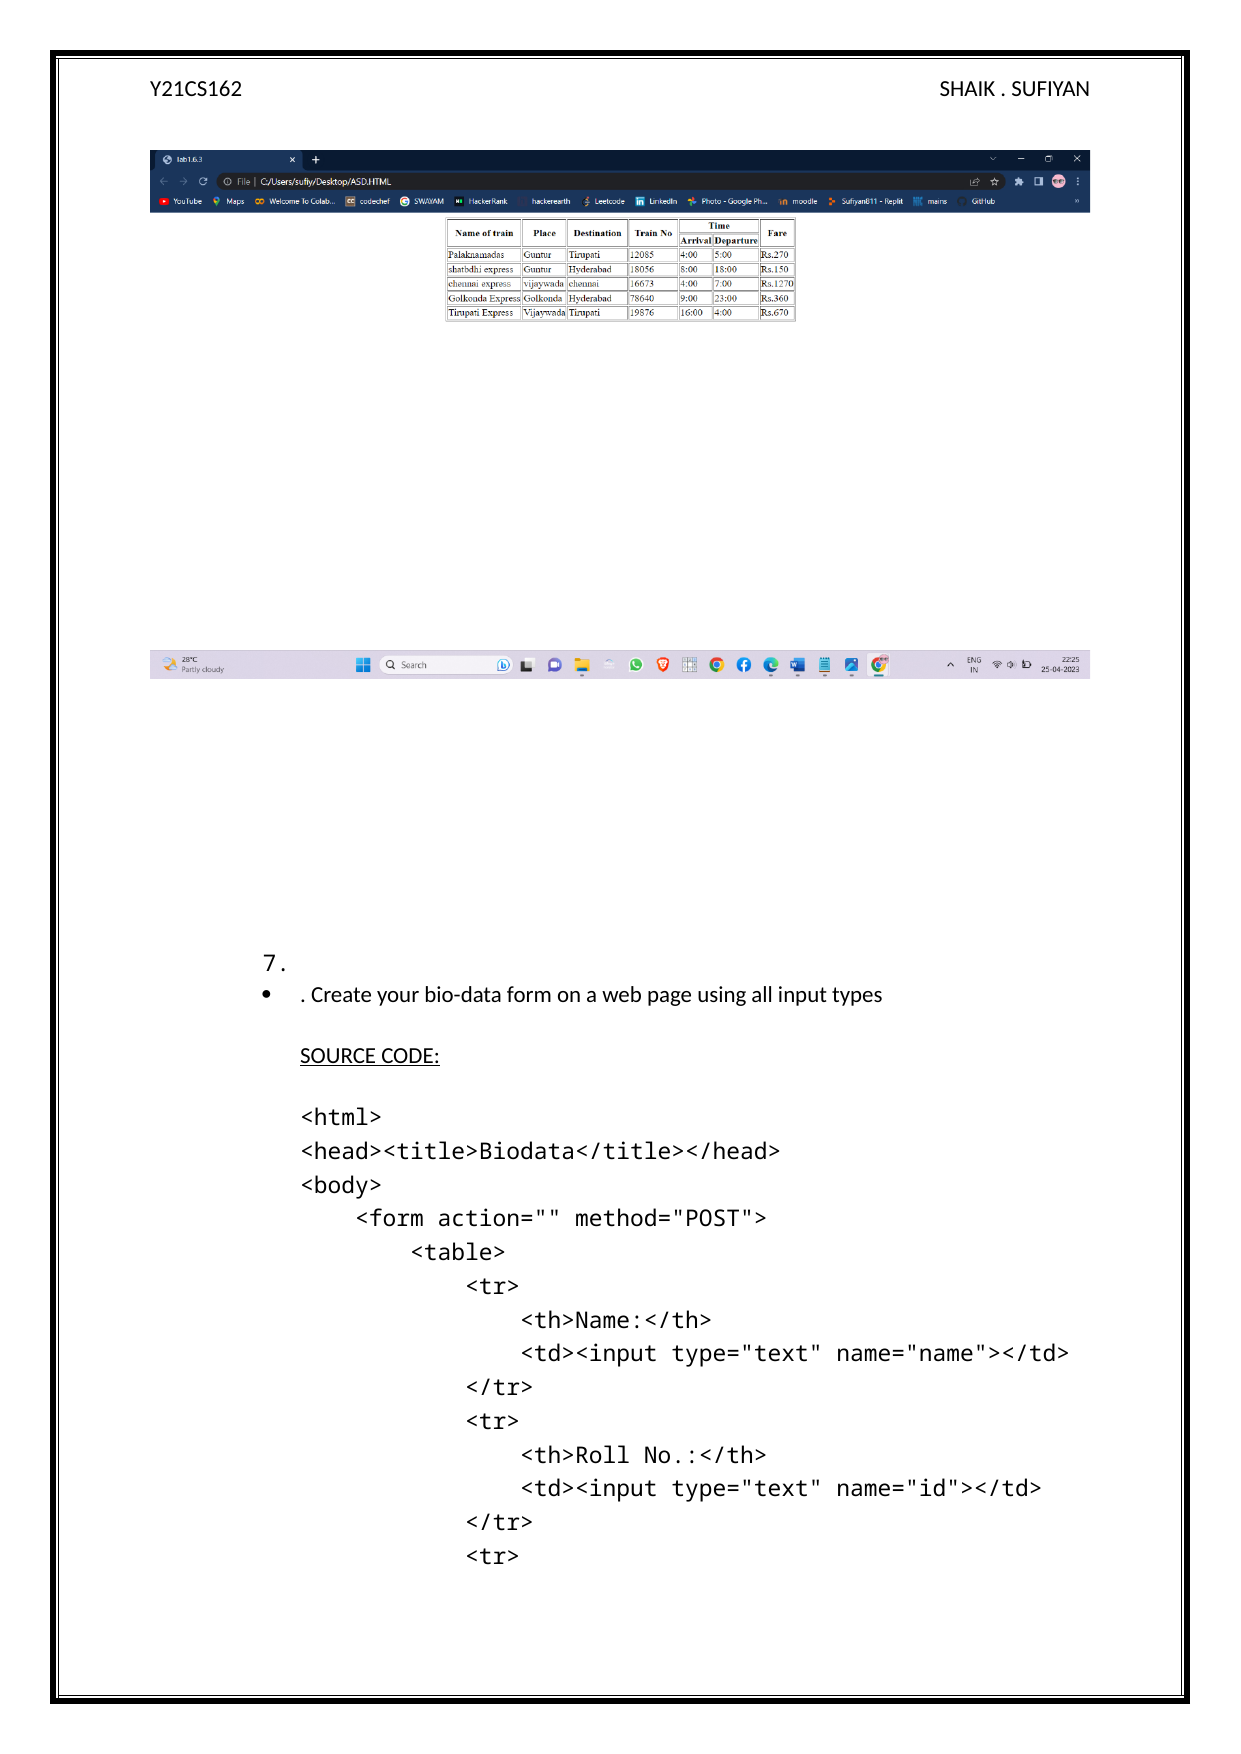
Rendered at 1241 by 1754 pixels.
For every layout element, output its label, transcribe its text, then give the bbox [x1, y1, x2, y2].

list <tr> [300, 1540, 1090, 1571]
picture [150, 150, 1091, 679]
list <body> [300, 1169, 1090, 1200]
list <td><input type="text" name="id"></td> [300, 1472, 1090, 1504]
list </tr> [300, 1506, 1090, 1537]
list <tr> [300, 1270, 1090, 1301]
list <tr> [300, 1405, 1090, 1436]
list <table> [300, 1236, 1090, 1267]
list <form action="" method="POST"> [300, 1202, 1090, 1234]
list <td><input type="text" name="name"></td> [300, 1337, 1090, 1369]
list </tr> [300, 1371, 1090, 1402]
list <html> [300, 1101, 1090, 1132]
list <head><title>Biodata</title></head> [300, 1135, 1090, 1166]
list <th>Roll No.:</th> [300, 1439, 1090, 1470]
list . Create your bio-data form on a web page using all input types [262, 980, 1090, 1008]
list SOURCE CODE: [300, 1041, 1090, 1069]
list <th>Name:</th> [300, 1304, 1090, 1335]
